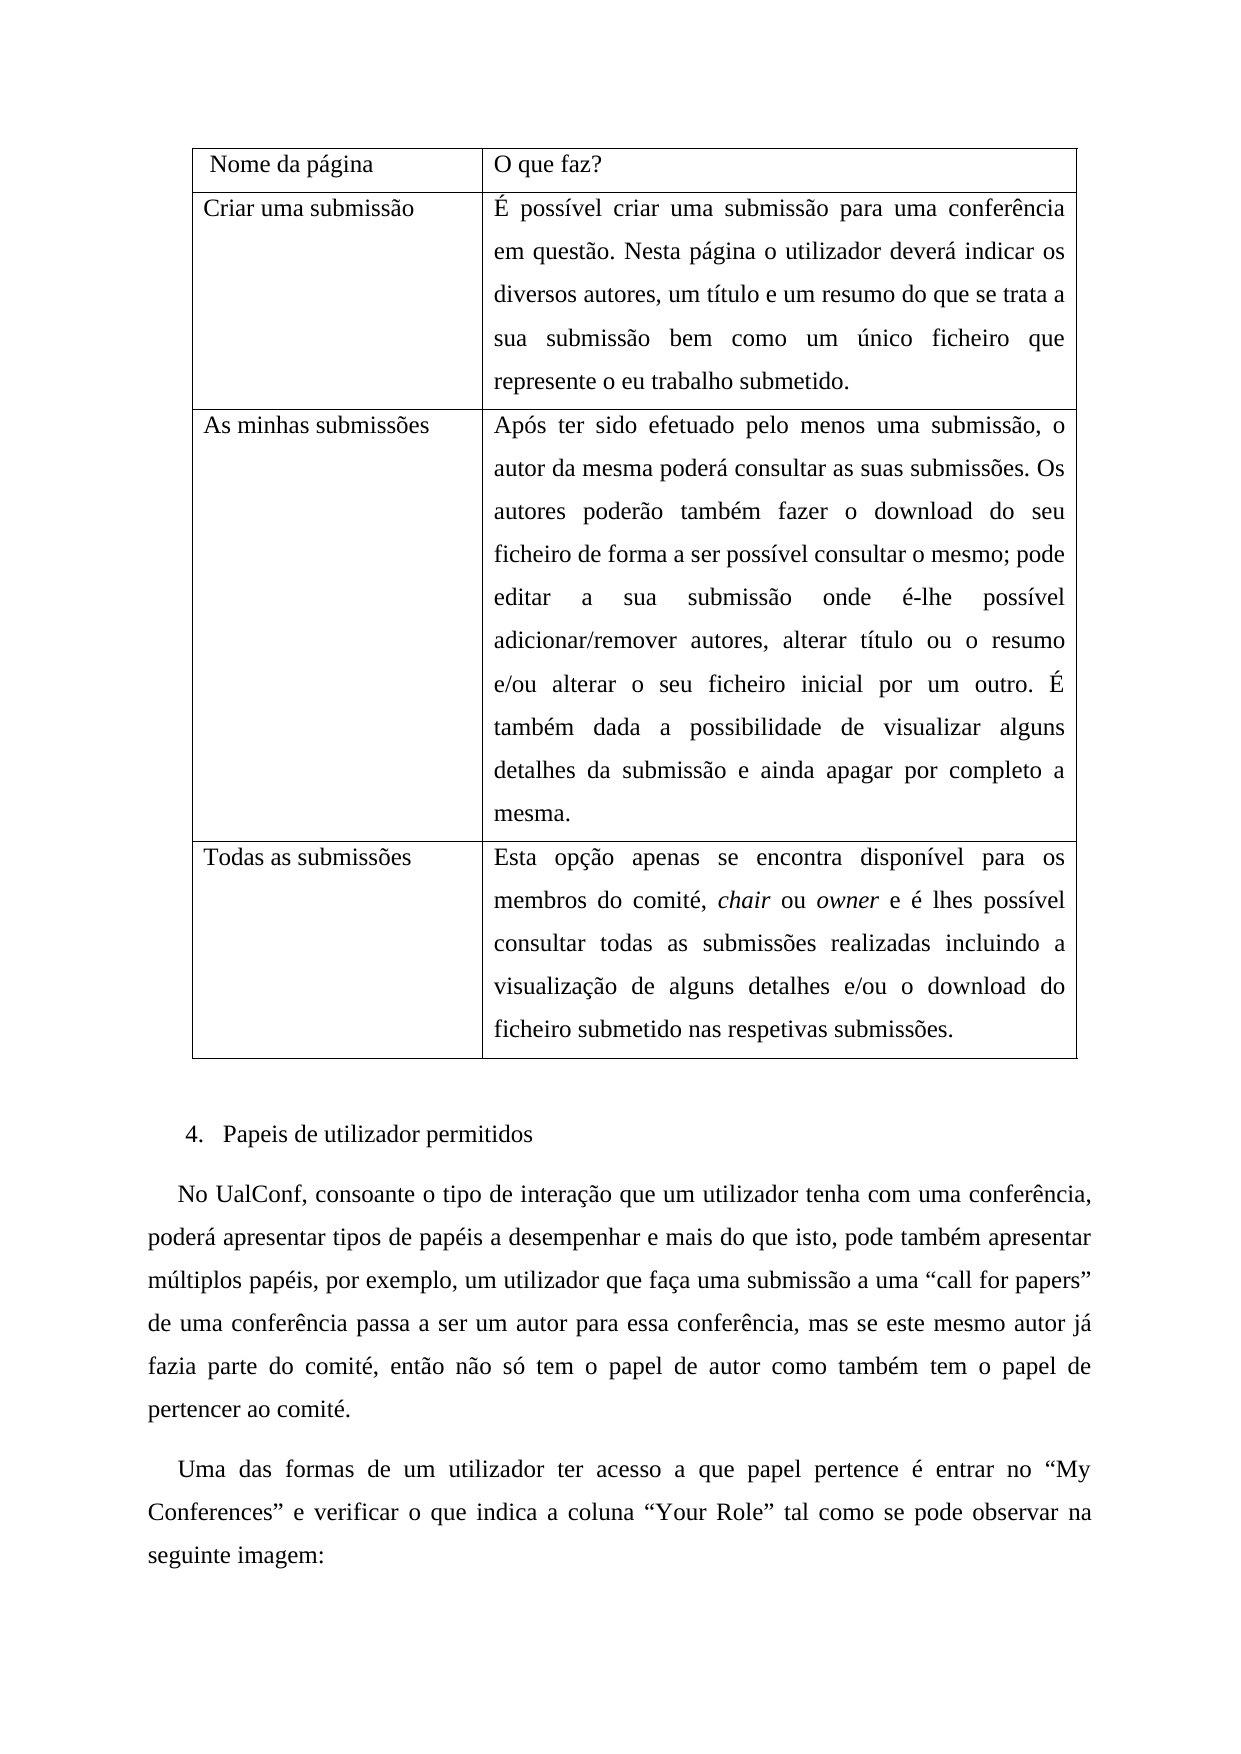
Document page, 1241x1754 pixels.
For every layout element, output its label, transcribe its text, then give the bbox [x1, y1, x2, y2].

table_cell As minhas submissões [193, 410, 482, 841]
table_cell Esta opção apenas se encontra disponível para os membros do comité, chair ou owner e é lhes possível consultar todas as submissões realizadas incluindo a visualização de alguns detalhes e/ou o download do ficheiro submetido nas respetivas submissões. [483, 842, 1076, 1058]
text Uma das formas de um utilizador ter acesso a que papel pertence é entrar no “My Conferences” e verificar o que indica a coluna “Your Role” tal como se pode observar na seguinte imagem: [148, 1454, 1092, 1569]
table_header Nome da página [193, 149, 482, 192]
text No UalConf, consoante o tipo de interação que um utilizador tenha com uma conferência, poderá apresentar tipos de papéis a desempenhar e mais do que isto, pode também apresentar múltiplos papéis, por exemplo, um utilizador que faça uma submissão a uma “call for papers” de uma conferência passa a ser um autor para essa conferência, mas se este mesmo autor já fazia parte do comité, então não só tem o papel de autor como também tem o papel de pertencer ao comité. [148, 1179, 1092, 1423]
table_header O que faz? [483, 149, 1076, 192]
list Papeis de utilizador permitidos [185, 1119, 1092, 1148]
table_cell É possível criar uma submissão para uma conferência em questão. Nesta página o utilizador deverá indicar os diversos autores, um título e um resumo do que se trata a sua submissão bem como um único ficheiro que represente o eu trabalho submetido. [483, 193, 1076, 409]
table_cell Após ter sido efetuado pelo menos uma submissão, o autor da mesma poderá consultar as suas submissões. Os autores poderão também fazer o download do seu ficheiro de forma a ser possível consultar o mesmo; pode editar a sua submissão onde é-lhe possível adicionar/remover autores, alterar título ou o resumo e/ou alterar o seu ficheiro inicial por um outro. É também dada a possibilidade de visualizar alguns detalhes da submissão e ainda apagar por completo a mesma. [483, 410, 1076, 841]
table_cell Criar uma submissão [193, 193, 482, 409]
table_cell Todas as submissões [193, 842, 482, 1058]
